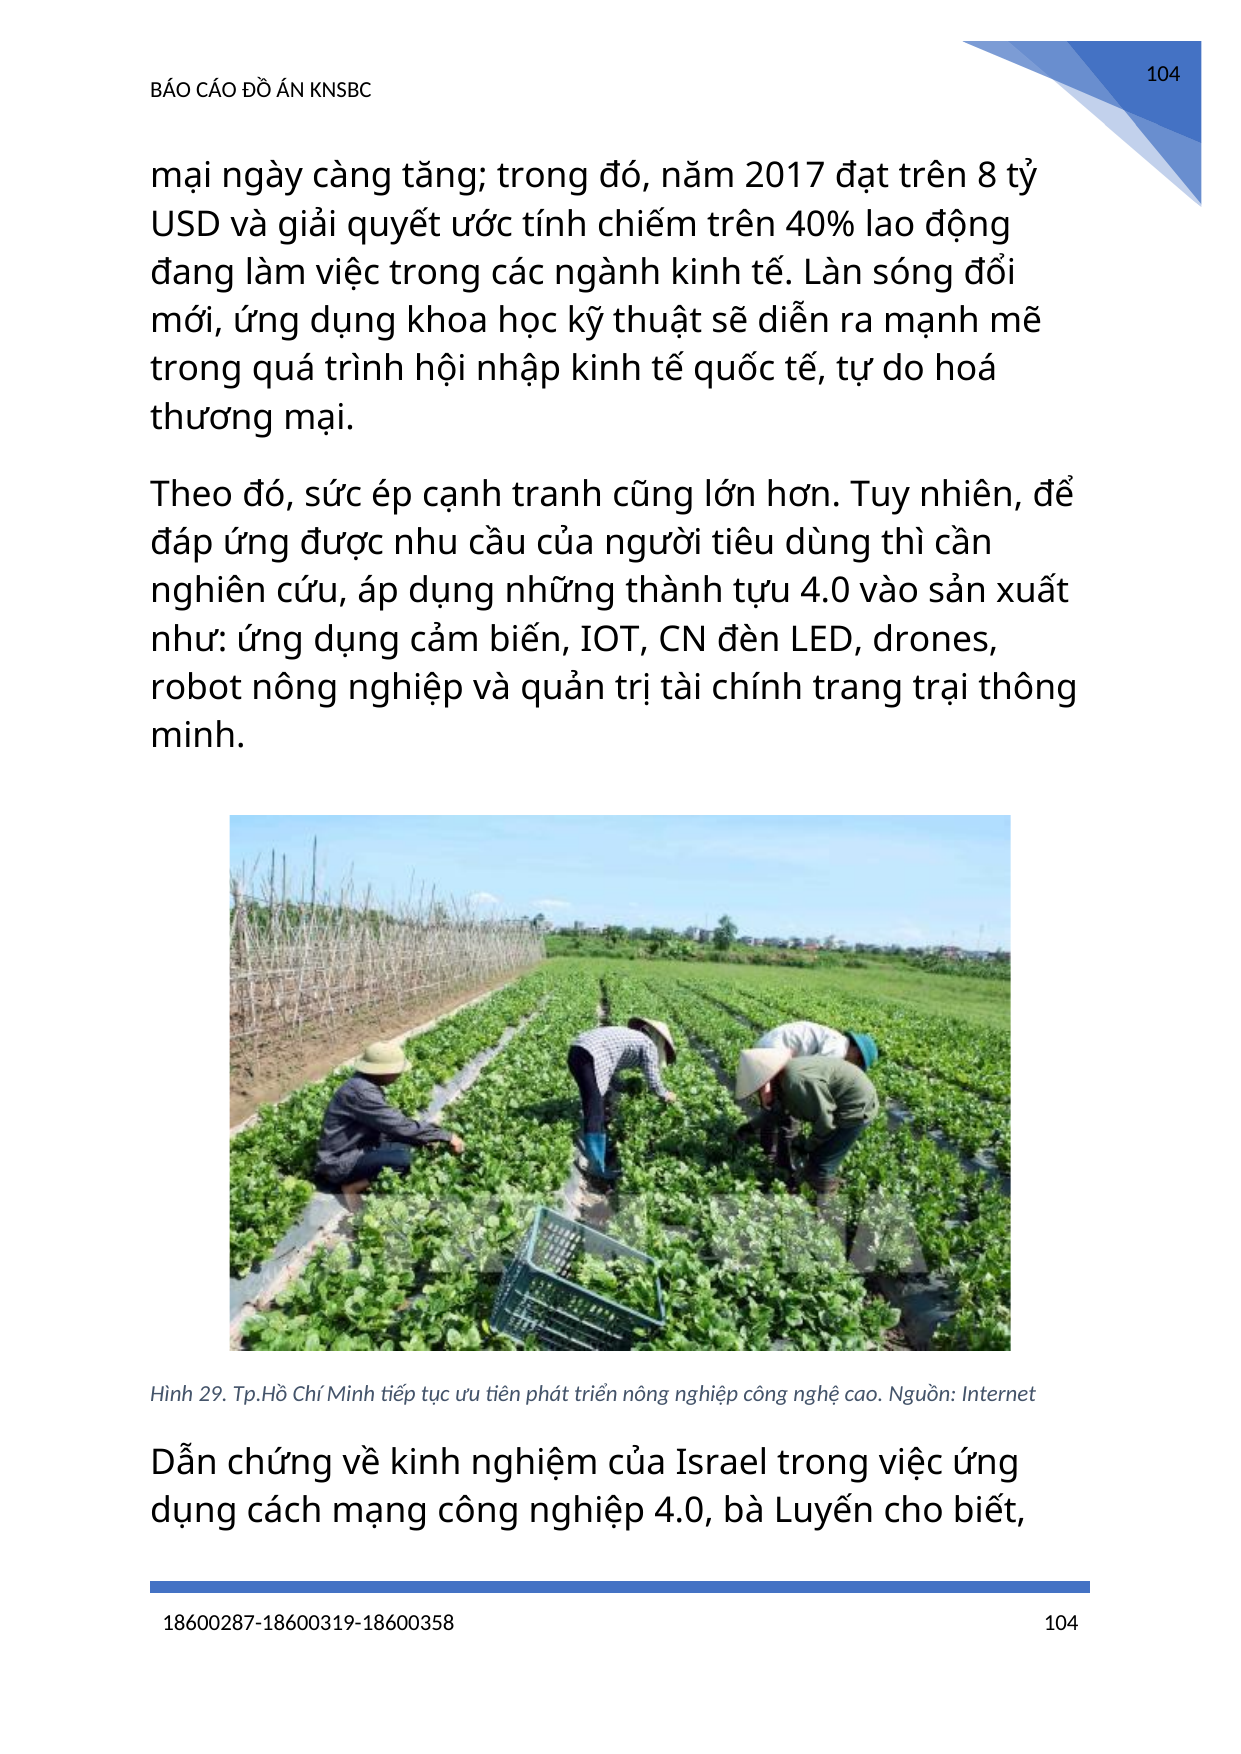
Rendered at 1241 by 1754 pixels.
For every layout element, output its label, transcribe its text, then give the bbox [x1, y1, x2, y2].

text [150, 1437, 1090, 1533]
picture [962, 41, 1202, 207]
picture [229, 815, 1011, 1351]
text Hình 29. Tp.Hồ Chí Minh tiếp tục ưu tiên phát triển nông nghiệp công nghệ cao. Nguồn: Internet [150, 1379, 1090, 1407]
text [150, 150, 1090, 439]
text Theo đó, sức ép cạnh tranh cũng lớn hơn. Tuy nhiên, để đáp ứng được nhu cầu của người tiêu dùng thì cần nghiên cứu, áp dụng những thành tựu 4.0 vào sản xuất như: ứng dụng cảm biến, IOT, CN đèn LED, drones, robot nông nghiệp và quản trị tài chính trang trại thông minh. [150, 468, 1090, 787]
